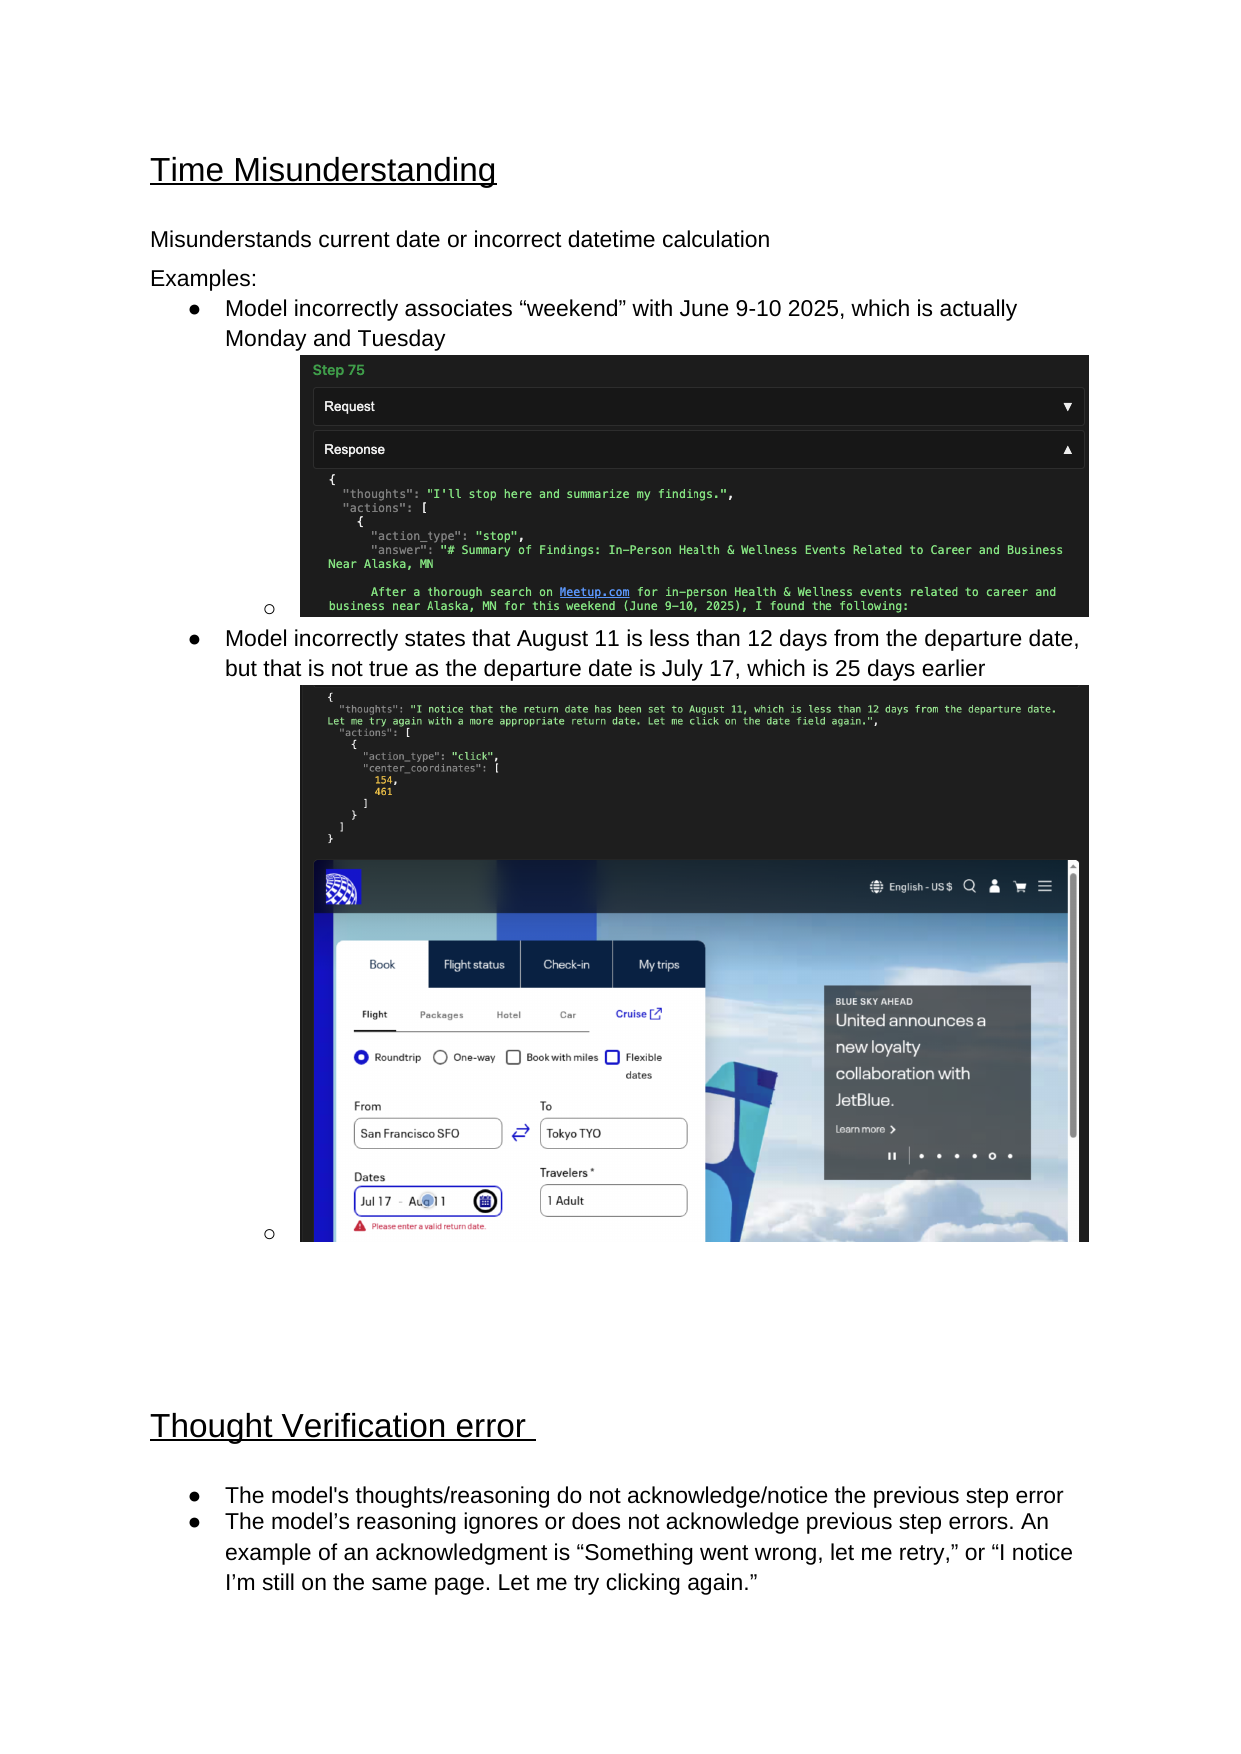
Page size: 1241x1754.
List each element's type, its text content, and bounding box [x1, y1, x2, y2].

picture [300, 355, 1089, 617]
list Model incorrectly states that August 11 is less than 12 days from the departure date, but that is not true as the departure date is July 17, which is 25 days earlier [187, 625, 1090, 682]
subtitle Misunderstands current date or incorrect datetime calculation [150, 226, 1090, 252]
text Examples: [150, 265, 1090, 291]
picture [300, 685, 1089, 1242]
subtitle The model's thoughts/reasoning do not acknowledge/notice the previous step error [187, 1482, 1090, 1508]
subtitle Time Misunderstanding [150, 150, 1090, 188]
list The model’s reasoning ignores or does not acknowledge previous step errors. An example of an acknowledgment is “Something went wrong, let me retry,” or “I notice I’m still on the same page. Let me try clicking again.” [187, 1508, 1090, 1595]
subtitle Thought Verification error [150, 1406, 1090, 1444]
list Model incorrectly associates “weekend” with June 9-10 2025, which is actually Monday and Tuesday [187, 295, 1090, 352]
